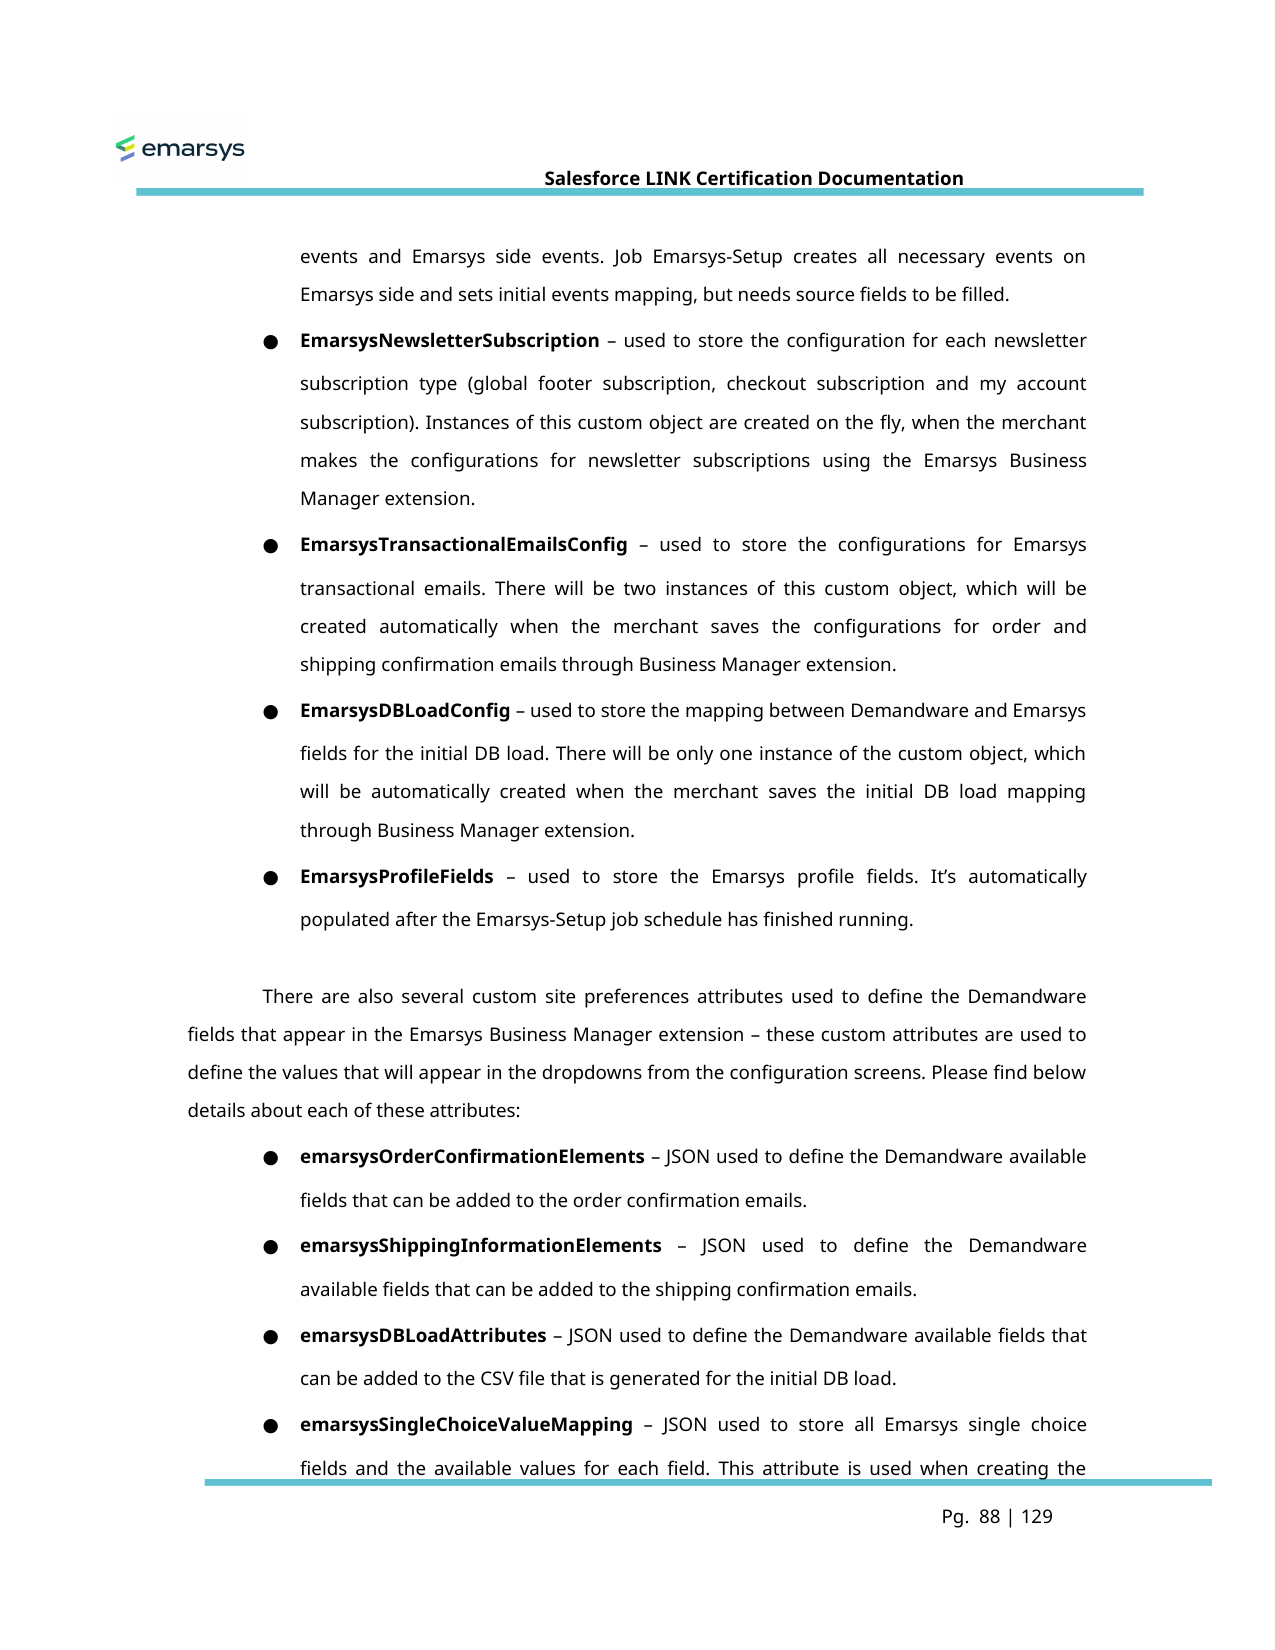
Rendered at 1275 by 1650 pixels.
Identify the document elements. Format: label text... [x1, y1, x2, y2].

picture [136, 188, 1144, 196]
list emarsysShippingInformationElements – JSON used to define the Demandware available fields that can be added to the shipping confirmation emails. [262, 1225, 1087, 1302]
text There are also several custom site preferences attributes used to define the Demandware fields that appear in the Emarsys Business Manager extension – these custom attributes are used to define the values that will appear in the dropdowns from the configuration screens. Please find below details about each of these attributes: [187, 983, 1087, 1123]
list EmarsysDBLoadConfig – used to store the mapping between Demandware and Emarsys fields for the initial DB load. There will be only one instance of the custom object, which will be automatically created when the merchant saves the initial DB load mapping through Business Manager extension. [262, 689, 1087, 843]
list EmarsysNewsletterSubscription – used to store the configuration for each newsletter subscription type (global footer subscription, checkout subscription and my account subscription). Instances of this custom object are created on the fly, when the merchant makes the configurations for newsletter subscriptions using the Emarsys Business Manager extension. [262, 319, 1087, 511]
picture [204, 1479, 1212, 1486]
list emarsysDBLoadAttributes – JSON used to define the Demandware available fields that can be added to the CSV file that is generated for the initial DB load. [262, 1314, 1087, 1391]
picture [113, 111, 247, 185]
list EmarsysTransactionalEmailsConfig – used to store the configurations for Emarsys transactional emails. There will be two instances of this custom object, which will be created automatically when the merchant saves the configurations for order and shipping confirmation emails through Business Manager extension. [262, 524, 1087, 677]
list emarsysOrderConfirmationElements – JSON used to define the Demandware available fields that can be added to the order confirmation emails. [262, 1136, 1087, 1212]
list EmarsysProfileFields – used to store the Emarsys profile fields. It’s automatically populated after the Emarsys-Setup job schedule has finished running. [262, 855, 1087, 932]
